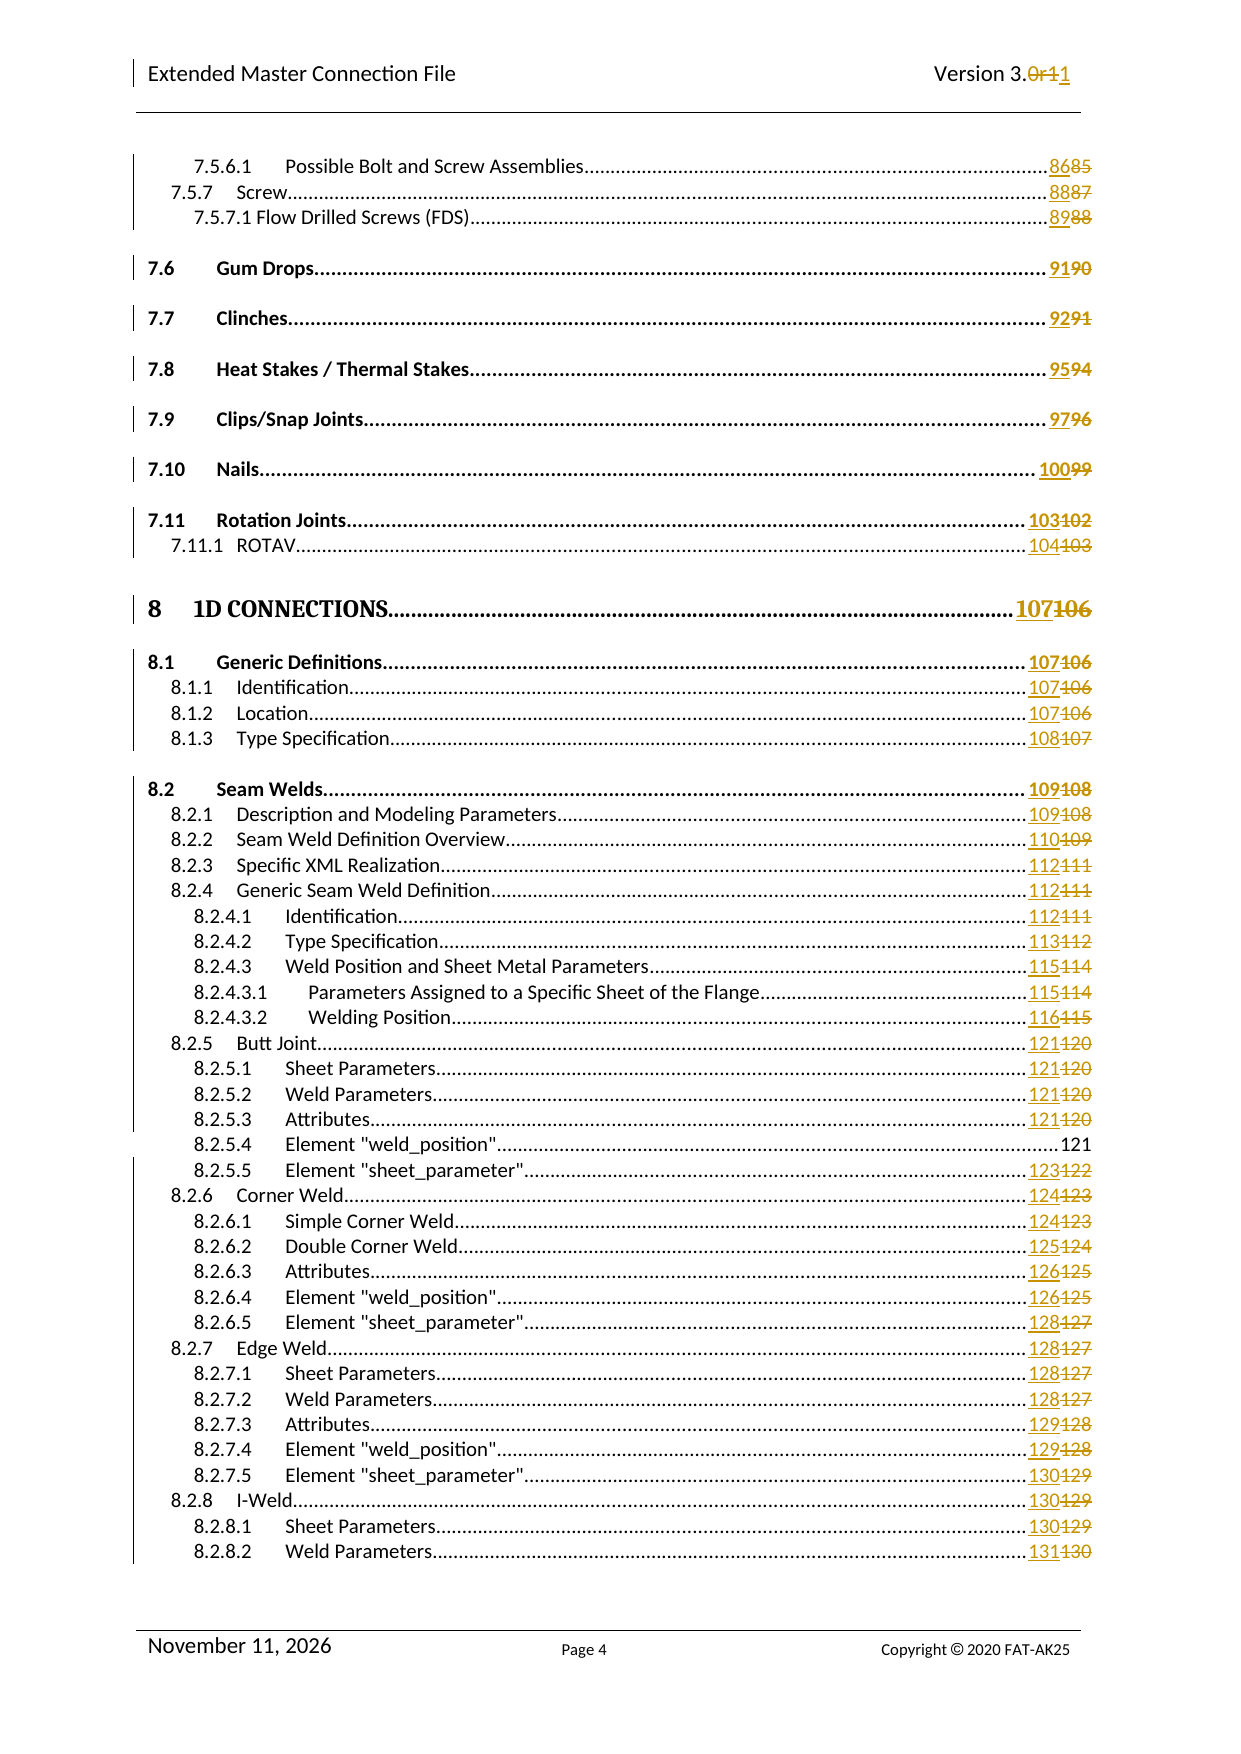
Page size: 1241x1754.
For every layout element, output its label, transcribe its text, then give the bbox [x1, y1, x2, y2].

text 8.1.3 Type Specification [171, 725, 1092, 751]
text 8.2.5.1 Sheet Parameters [193, 1055, 1092, 1081]
text 8.2.6.5 Element "sheet_parameter" [193, 1309, 1092, 1335]
text 8.2.8.1 Sheet Parameters [193, 1513, 1092, 1538]
text 8.2.8 I-Weld [171, 1487, 1092, 1513]
text 7.11 Rotation Joints [148, 507, 1092, 532]
text 8.1 Generic Definitions [148, 649, 1092, 674]
text 8.2.7.2 Weld Parameters [193, 1386, 1092, 1411]
text 8 1D connections [148, 595, 1092, 624]
text 8.2.7.4 Element "weld_position" [193, 1437, 1092, 1462]
text 8.2.6.4 Element "weld_position" [193, 1284, 1092, 1309]
text 8.2.4.3.1 Parameters Assigned to a Specific Sheet of the Flange [193, 979, 1092, 1004]
text 7.5.6.1 Possible Bolt and Screw Assemblies [193, 154, 1092, 179]
text 8.2.6.1 Simple Corner Weld [193, 1208, 1092, 1233]
text 8.2.8.2 Weld Parameters [193, 1538, 1092, 1564]
text 8.2.2 Seam Weld Definition Overview [171, 827, 1092, 852]
text 8.1.1 Identification [171, 674, 1092, 700]
text 8.2.3 Specific XML Realization [171, 852, 1092, 877]
text 8.2.7 Edge Weld [171, 1335, 1092, 1360]
text 8.2.6.2 Double Corner Weld [193, 1233, 1092, 1259]
text 8.2.7.5 Element "sheet_parameter" [193, 1462, 1092, 1487]
text 7.11.1 ROTAV [171, 532, 1092, 558]
text 8.2.4 Generic Seam Weld Definition [171, 877, 1092, 903]
text 8.2.5.3 Attributes [193, 1106, 1092, 1132]
text 7.6 Gum Drops [148, 255, 1092, 280]
text 8.1.2 Location [171, 700, 1092, 725]
text 7.7 Clinches [148, 305, 1092, 331]
text 7.10 Nails [148, 457, 1092, 482]
text 8.2.4.3 Weld Position and Sheet Metal Parameters [193, 954, 1092, 979]
text 8.2.5.4 Element "weld_position" 121 [193, 1132, 1092, 1157]
text 8.2.4.3.2 Welding Position [193, 1004, 1092, 1030]
text 8.2 Seam Welds [148, 776, 1092, 801]
text 8.2.4.2 Type Specification [193, 928, 1092, 954]
text 8.2.6 Corner Weld [171, 1182, 1092, 1208]
text 8.2.1 Description and Modeling Parameters [171, 801, 1092, 827]
text 8.2.7.3 Attributes [193, 1411, 1092, 1437]
text 8.2.5.2 Weld Parameters [193, 1081, 1092, 1106]
text 8.2.4.1 Identification [193, 903, 1092, 928]
text 8.2.7.1 Sheet Parameters [193, 1360, 1092, 1386]
text 8.2.5.5 Element "sheet_parameter" [193, 1157, 1092, 1182]
text 7.5.7.1 Flow Drilled Screws (FDS) [193, 204, 1092, 230]
text 8.2.6.3 Attributes [193, 1259, 1092, 1284]
text 7.5.7 Screw [171, 179, 1092, 204]
text 7.9 Clips/Snap Joints [148, 406, 1092, 432]
text 8.2.5 Butt Joint [171, 1030, 1092, 1055]
text 7.8 Heat Stakes / Thermal Stakes [148, 356, 1092, 381]
